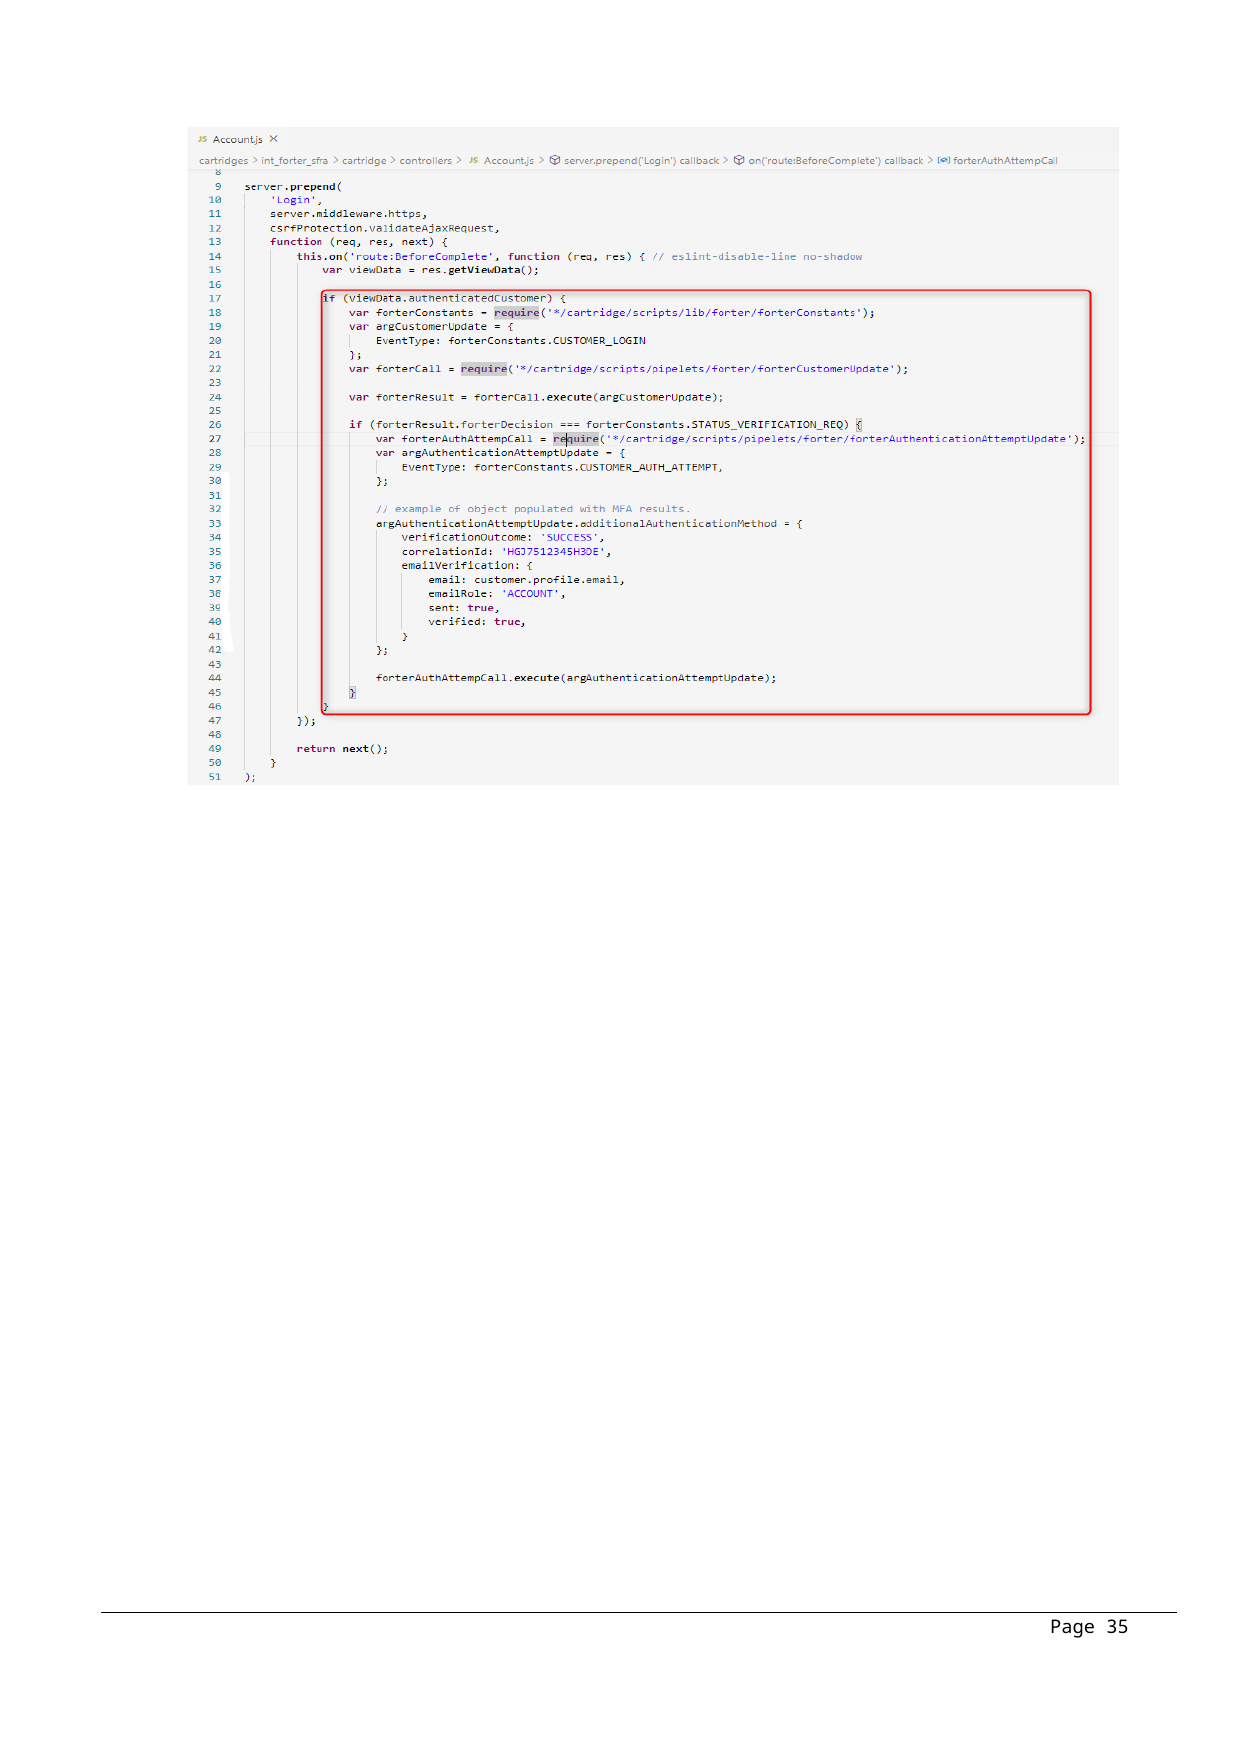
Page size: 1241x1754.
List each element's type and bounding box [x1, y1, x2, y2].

picture [187, 127, 1120, 785]
